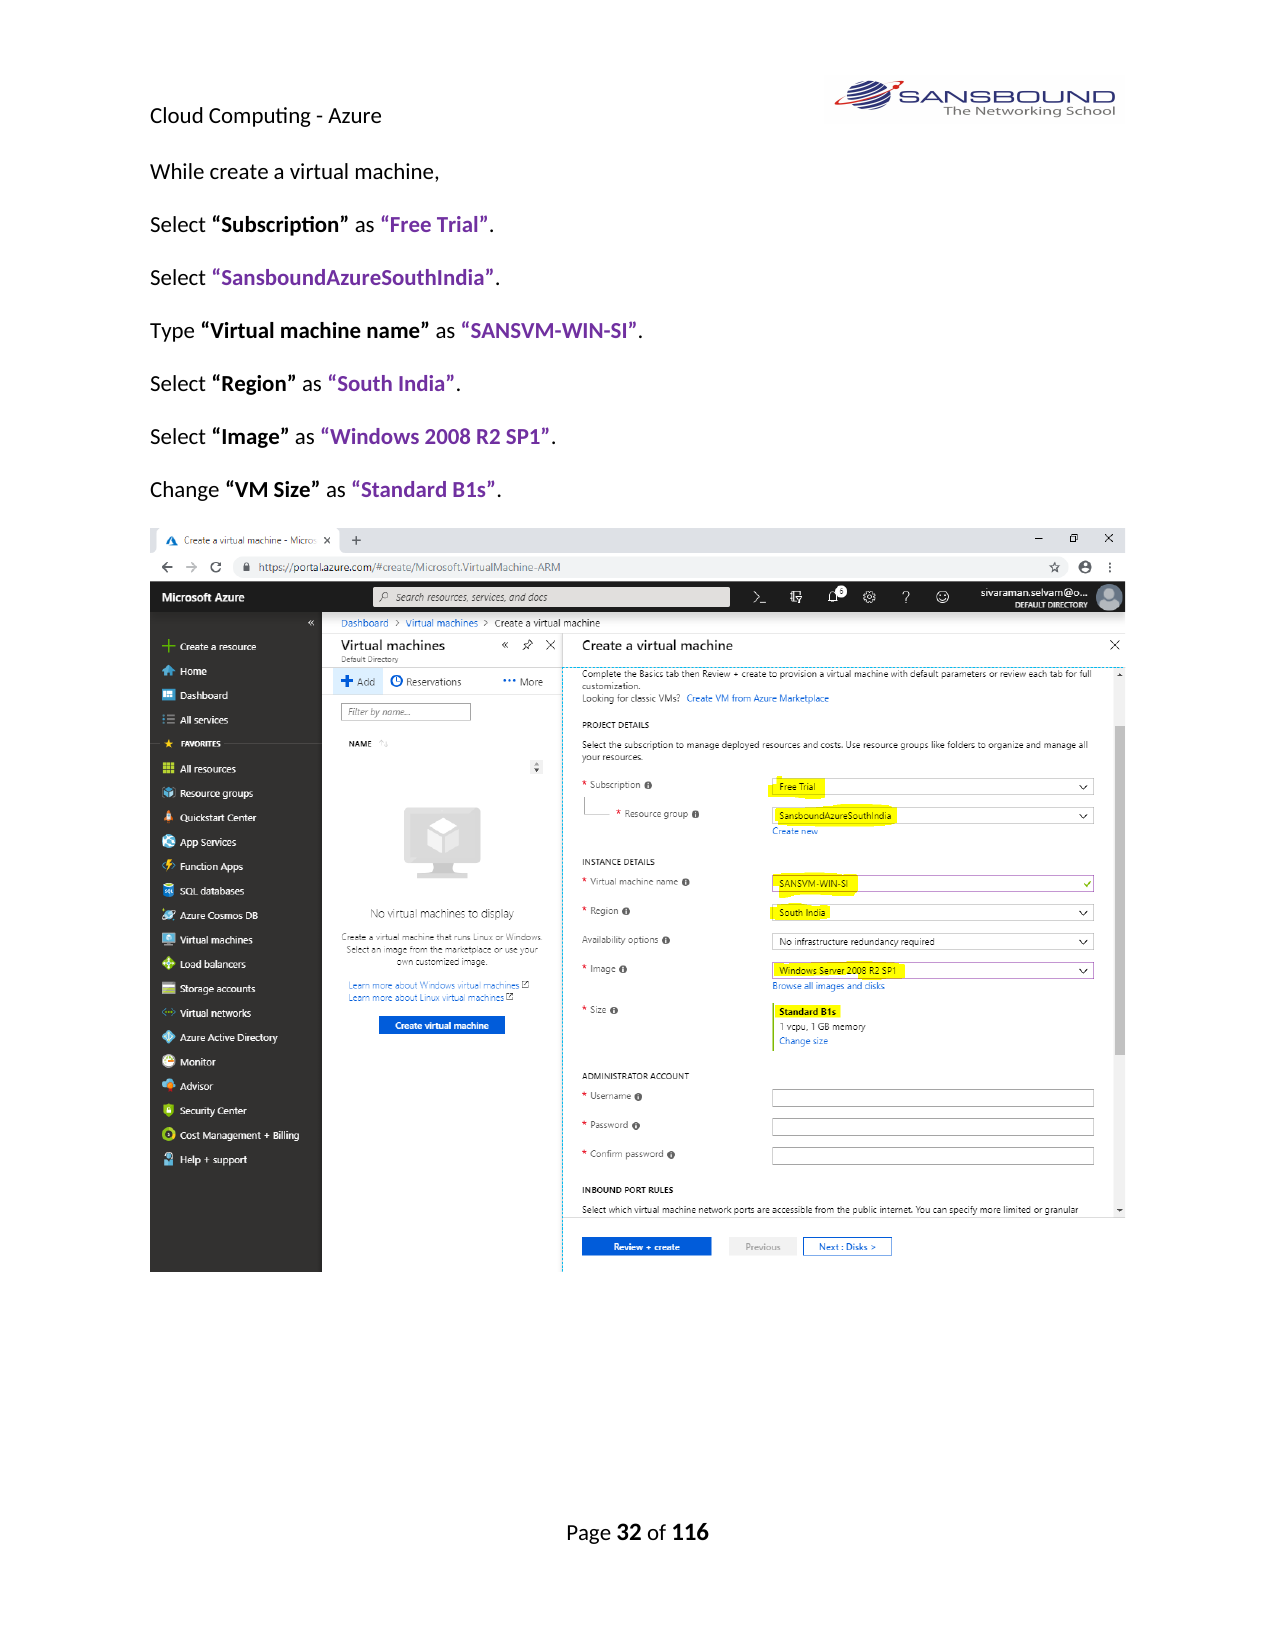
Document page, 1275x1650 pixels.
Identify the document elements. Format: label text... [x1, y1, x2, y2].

text Type “Virtual machine name” as “SANSVM-WIN-SI”. [150, 316, 1125, 344]
picture [150, 528, 1125, 1272]
text Select “SansboundAzureSouthIndia”. [150, 263, 1125, 291]
text Select “Region” as “South India”. [150, 369, 1125, 397]
picture [823, 75, 1125, 124]
text Change “VM Size” as “Standard B1s”. [150, 475, 1125, 503]
text Select “Image” as “Windows 2008 R2 SP1”. [150, 422, 1125, 450]
text While create a virtual machine, [150, 157, 1125, 185]
text Select “Subscription” as “Free Trial”. [150, 210, 1125, 238]
